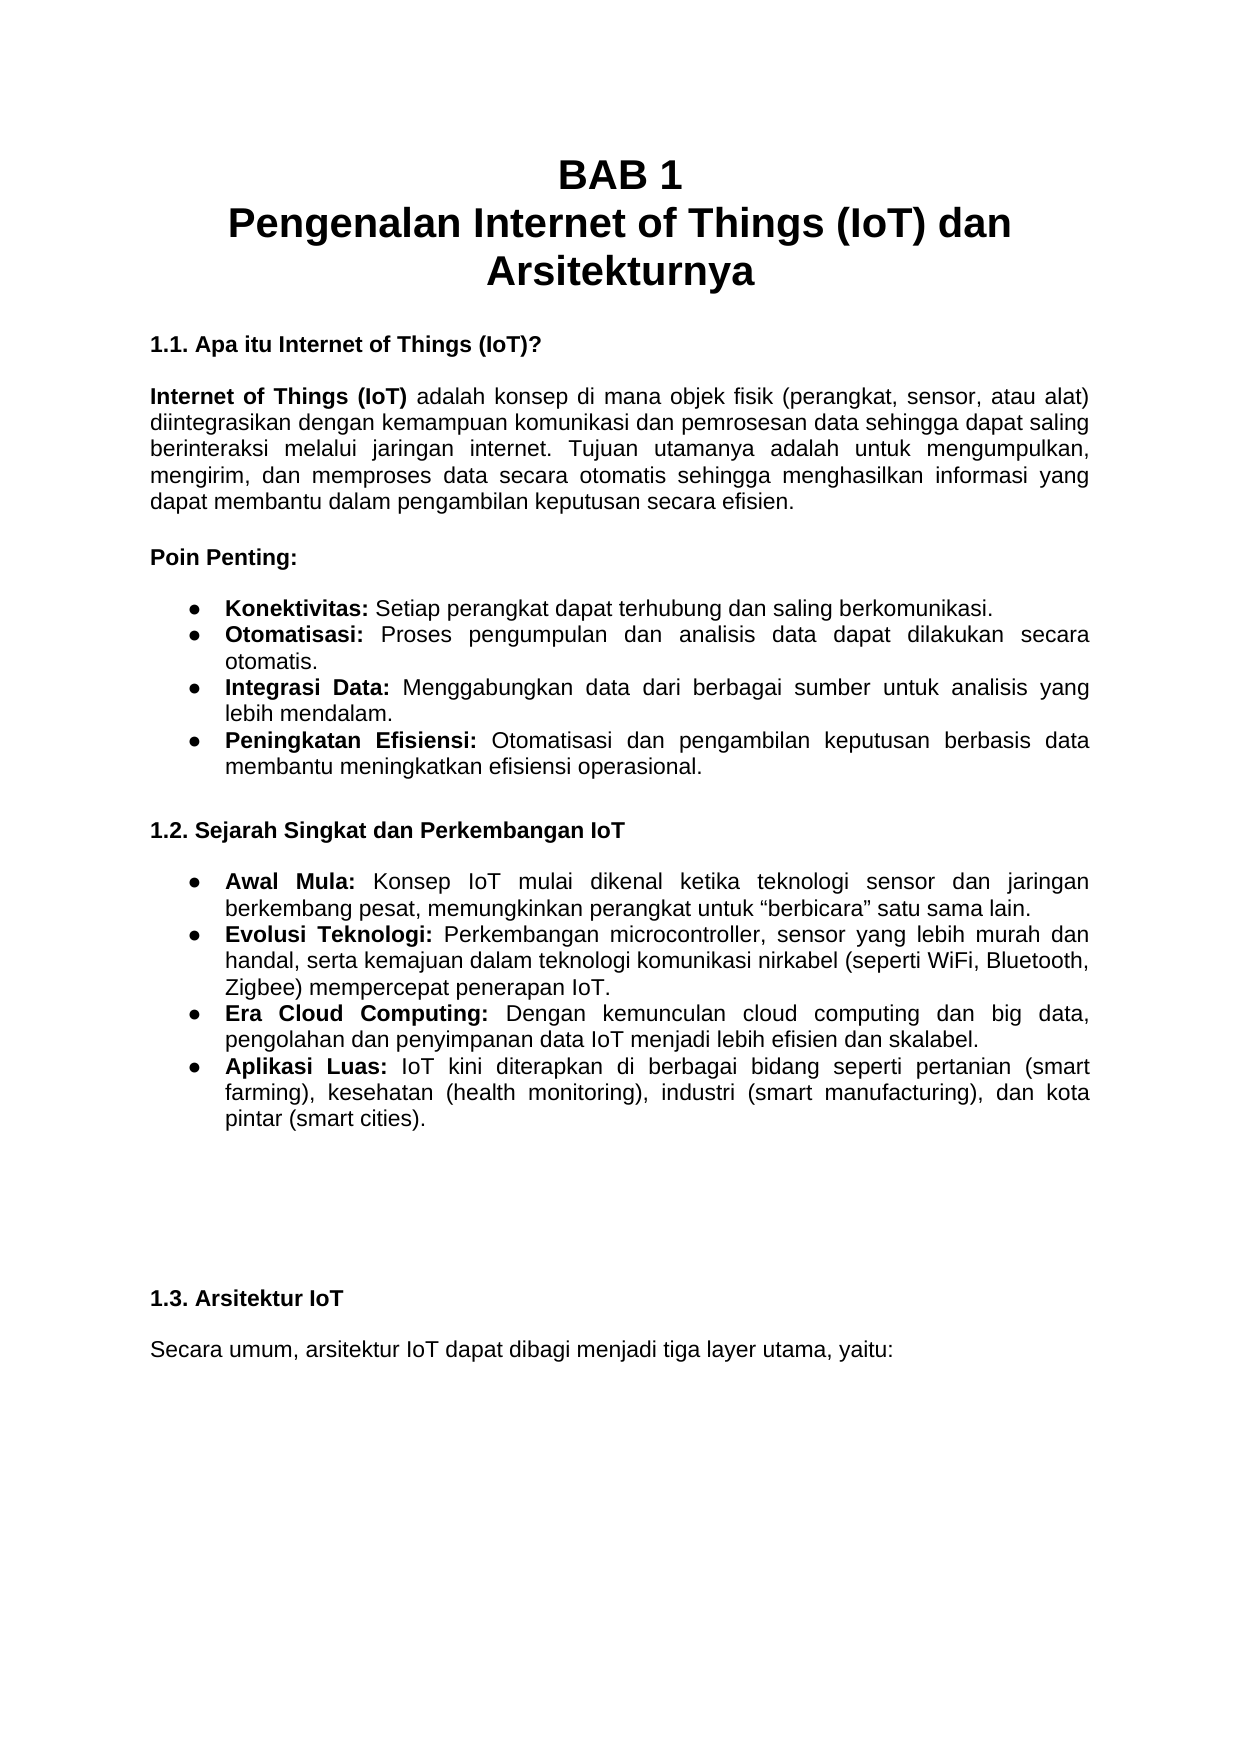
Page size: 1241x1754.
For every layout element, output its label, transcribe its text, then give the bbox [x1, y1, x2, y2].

subtitle BAB 1 Pengenalan Internet of Things (IoT) dan Arsitekturnya [150, 150, 1090, 294]
subtitle Poin Penting: [150, 543, 1090, 570]
subtitle Konektivitas: Setiap perangkat dapat terhubung dan saling berkomunikasi. [187, 595, 1090, 621]
subtitle Aplikasi Luas: IoT kini diterapkan di berbagai bidang seperti pertanian (smart farming), kesehatan (health monitoring), industri (smart manufacturing), dan kota pintar (smart cities). [187, 1053, 1090, 1132]
subtitle Internet of Things (IoT) adalah konsep di mana objek fisik (perangkat, sensor, atau alat) diintegrasikan dengan kemampuan komunikasi dan pemrosesan data sehingga dapat saling berinteraksi melalui jaringan internet. Tujuan utamanya adalah untuk mengumpulkan, mengirim, dan memproses data secara otomatis sehingga menghasilkan informasi yang dapat membantu dalam pengambilan keputusan secara efisien. [150, 383, 1090, 514]
subtitle Evolusi Teknologi: Perkembangan microcontroller, sensor yang lebih murah dan handal, serta kemajuan dalam teknologi komunikasi nirkabel (seperti WiFi, Bluetooth, Zigbee) mempercepat penerapan IoT. [187, 921, 1090, 1000]
subtitle 1.2. Sejarah Singkat dan Perkembangan IoT [150, 817, 1090, 843]
subtitle Awal Mula: Konsep IoT mulai dikenal ketika teknologi sensor dan jaringan berkembang pesat, memungkinkan perangkat untuk “berbicara” satu sama lain. [187, 868, 1090, 921]
subtitle Secara umum, arsitektur IoT dapat dibagi menjadi tiga layer utama, yaitu: [150, 1336, 1090, 1363]
subtitle Era Cloud Computing: Dengan kemunculan cloud computing dan big data, pengolahan dan penyimpanan data IoT menjadi lebih efisien dan skalabel. [187, 1000, 1090, 1053]
subtitle Peningkatan Efisiensi: Otomatisasi dan pengambilan keputusan berbasis data membantu meningkatkan efisiensi operasional. [187, 727, 1090, 779]
subtitle Integrasi Data: Menggabungkan data dari berbagai sumber untuk analisis yang lebih mendalam. [187, 674, 1090, 727]
subtitle 1.1. Apa itu Internet of Things (IoT)? [150, 331, 1090, 358]
subtitle 1.3. Arsitektur IoT [150, 1285, 1090, 1311]
subtitle Otomatisasi: Proses pengumpulan dan analisis data dapat dilakukan secara otomatis. [187, 621, 1090, 674]
